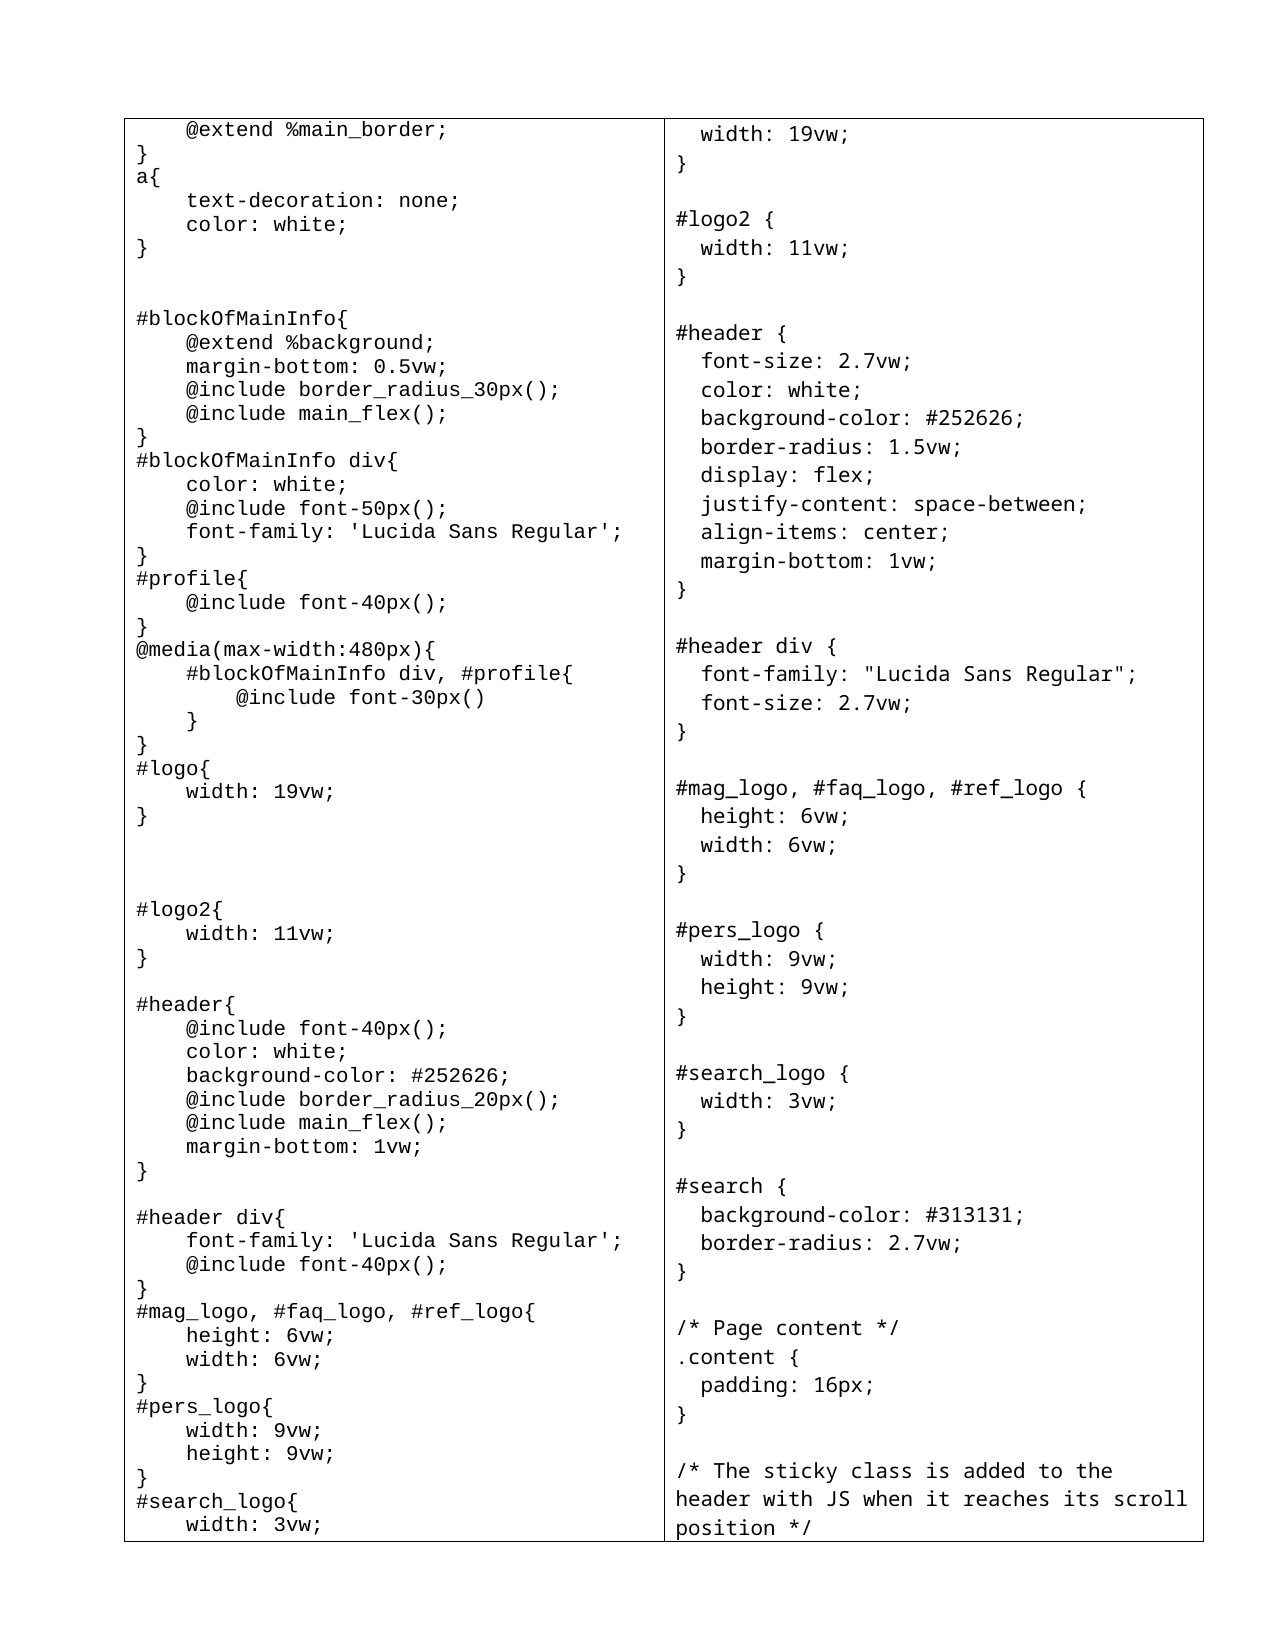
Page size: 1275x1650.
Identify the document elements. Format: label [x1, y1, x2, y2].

table_header [665, 119, 1203, 1541]
table_header [125, 119, 664, 1541]
